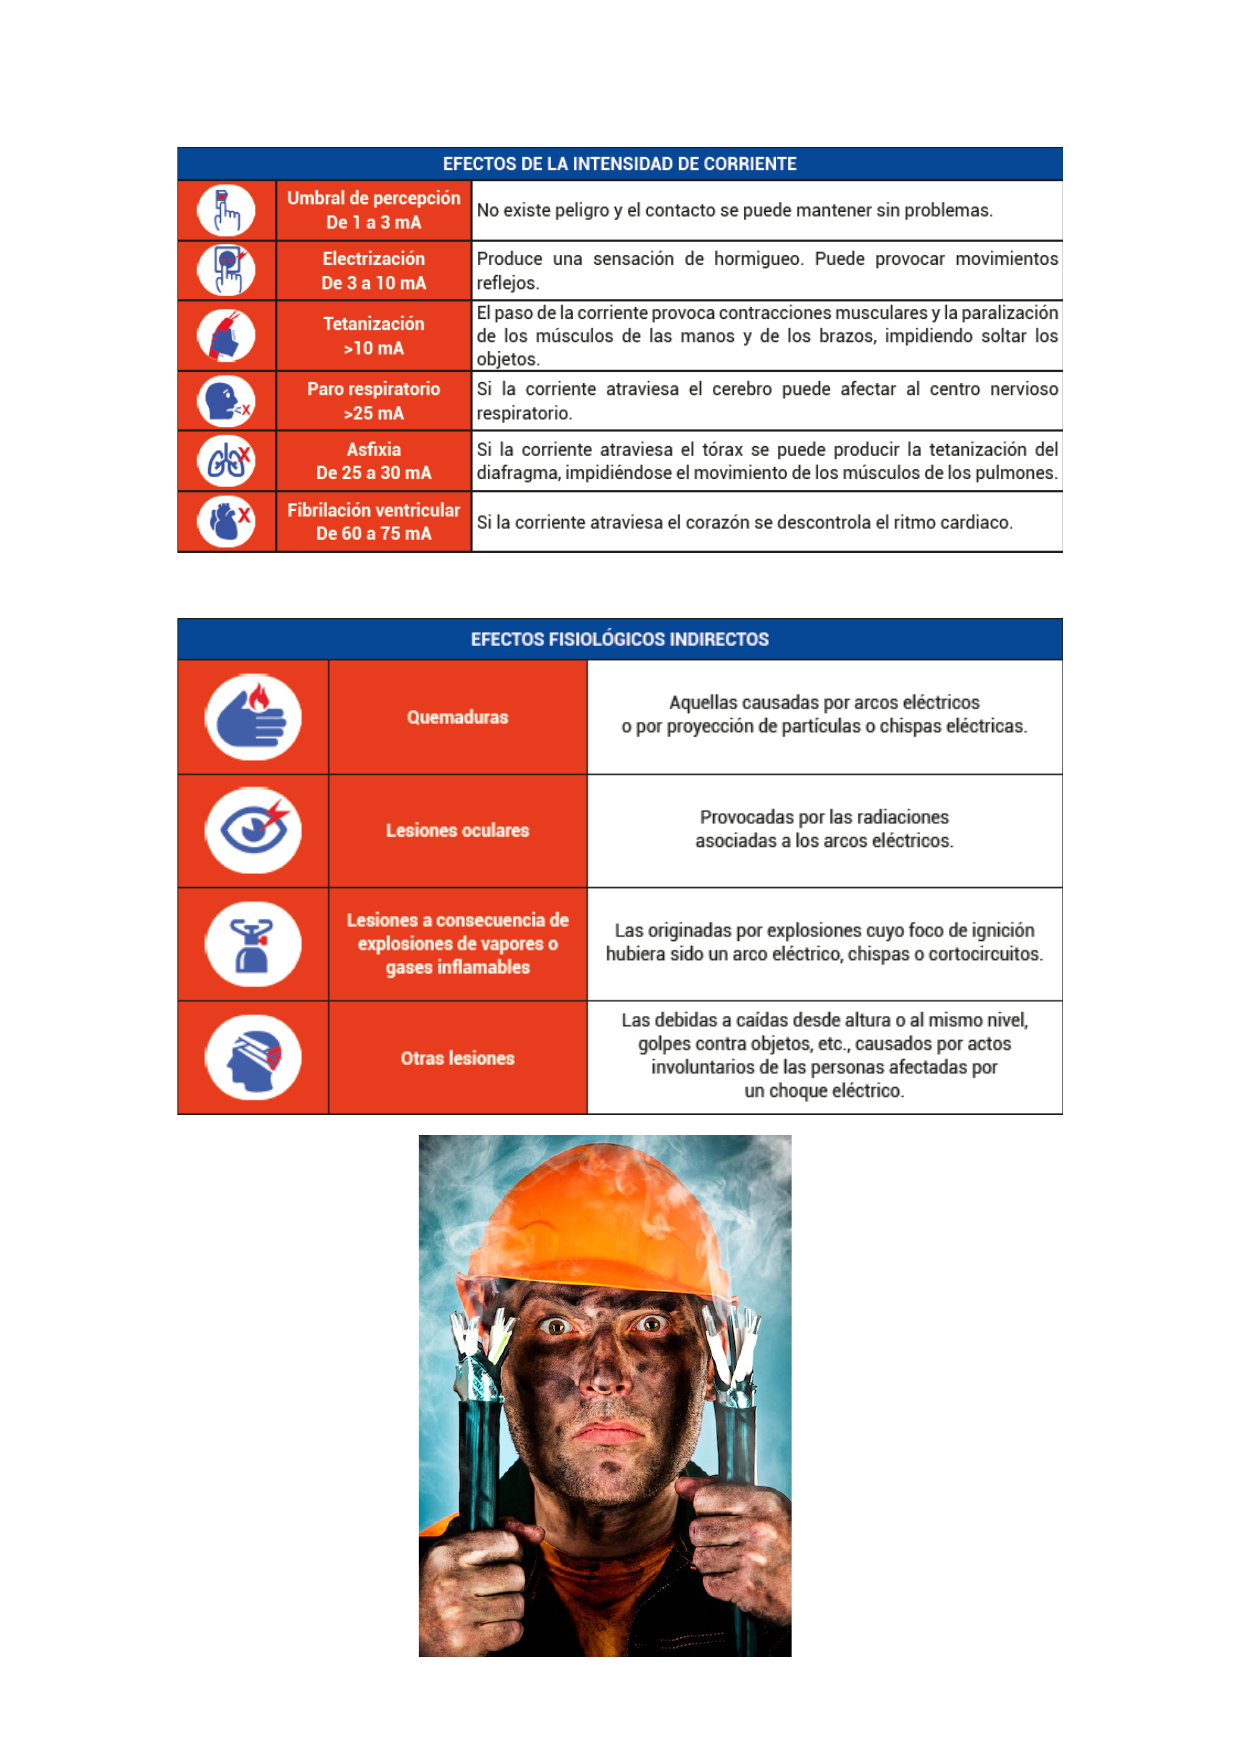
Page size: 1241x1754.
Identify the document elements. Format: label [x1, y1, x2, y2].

picture [177, 618, 1063, 1115]
picture [418, 1135, 792, 1657]
picture [177, 147, 1063, 553]
